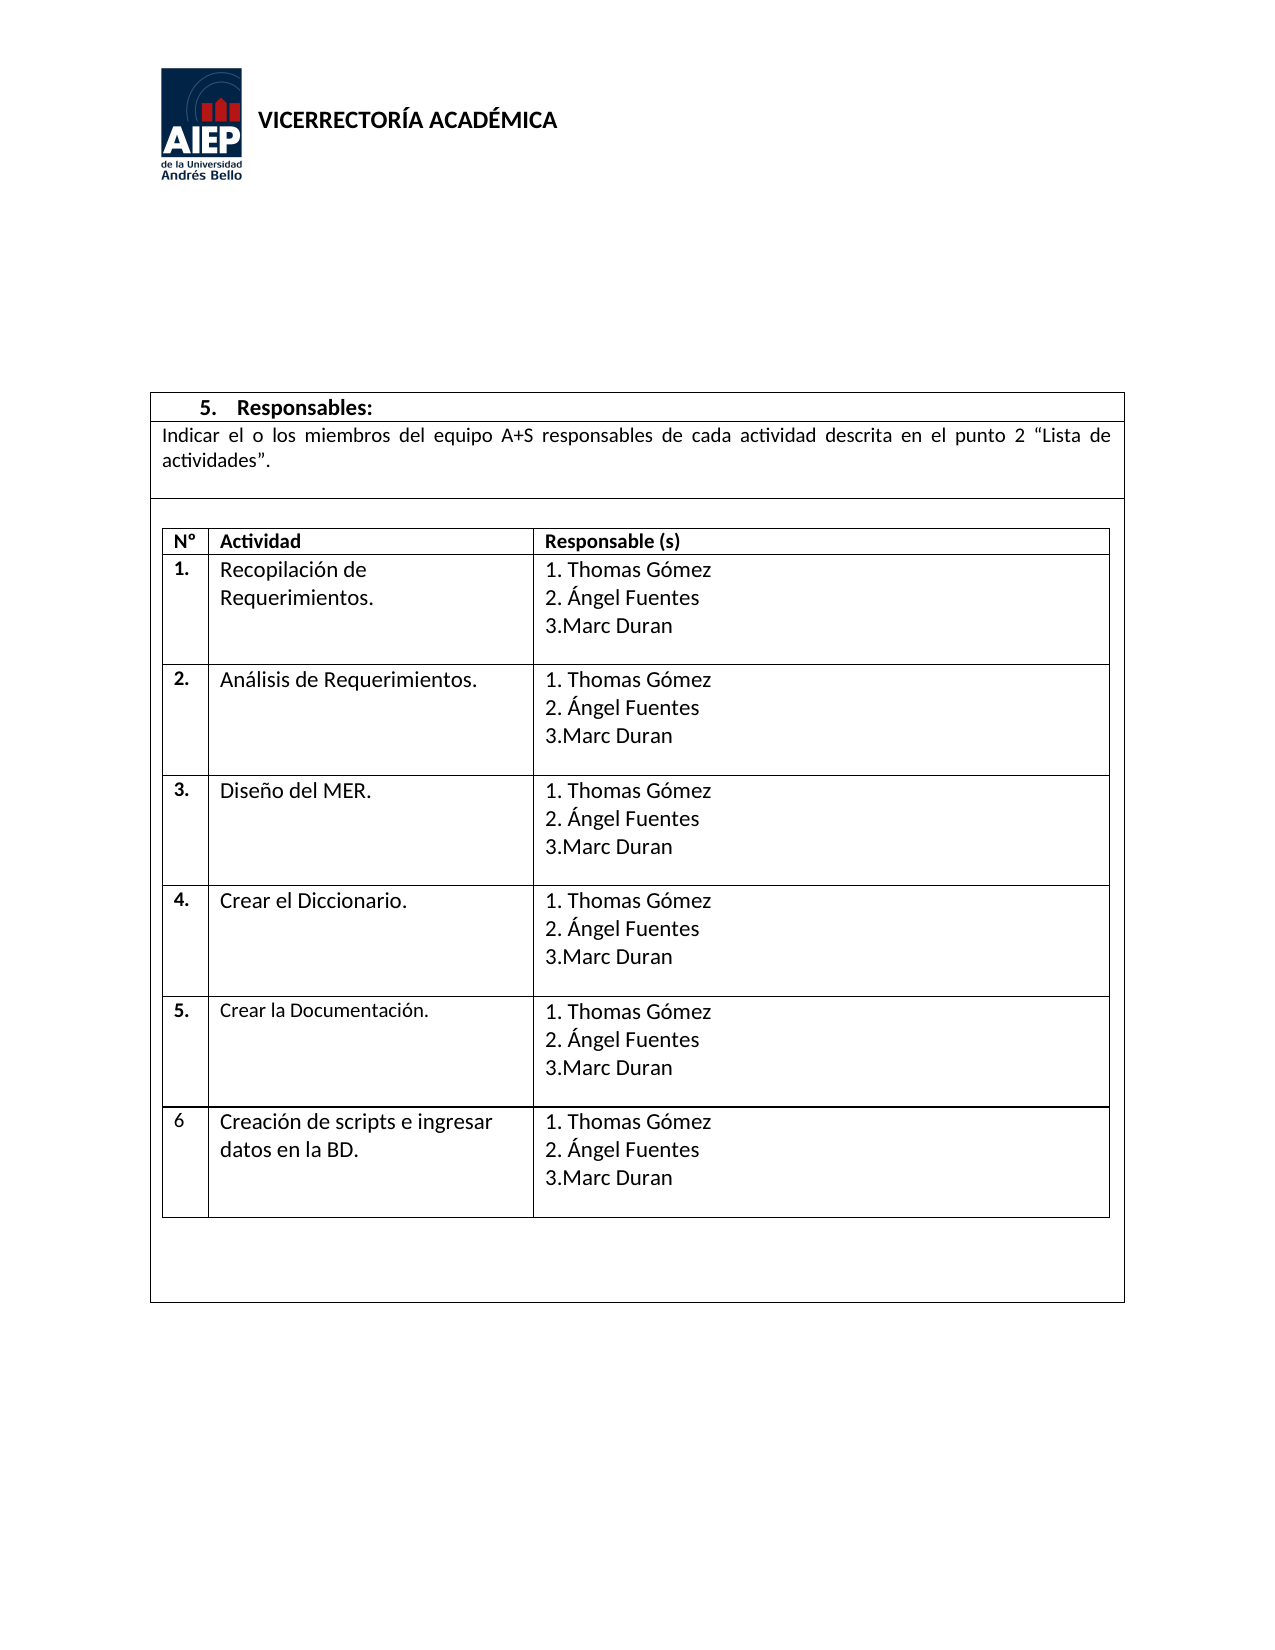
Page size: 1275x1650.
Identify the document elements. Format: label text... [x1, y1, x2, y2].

table_cell Indicar el o los miembros del equipo A+S responsables de cada actividad descrita en el punto 2 “Lista de actividades”. [151, 422, 1124, 498]
table_cell [151, 499, 1124, 1302]
picture [156, 64, 247, 184]
table_header Responsables: [151, 393, 1124, 421]
